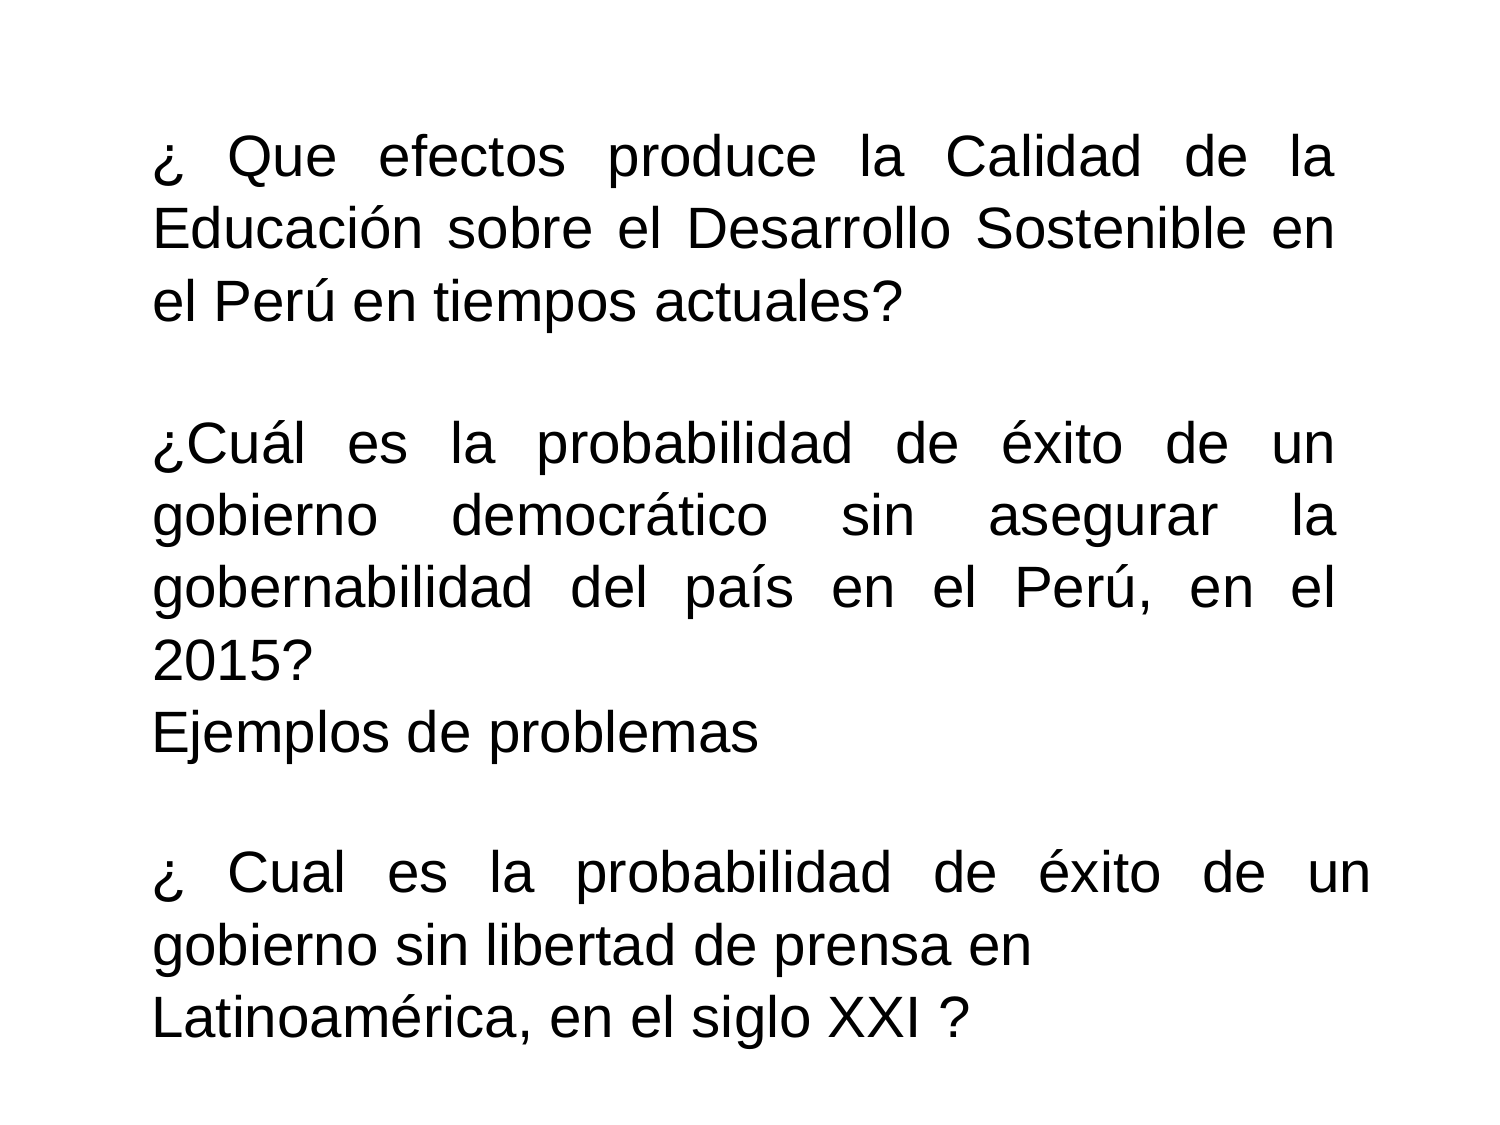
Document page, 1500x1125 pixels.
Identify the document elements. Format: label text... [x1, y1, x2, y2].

text ¿Cuál es la probabilidad de éxito de un gobierno democrático sin asegurar la gobernabilidad del país en el Perú, en el 2015? [151, 408, 1338, 693]
text ¿ Que efectos produce la Calidad de la Educación sobre el Desarrollo Sostenible en el Perú en tiempos actuales? [151, 122, 1337, 334]
text Ejemplos de problemas [151, 698, 1374, 765]
text Latinoamérica, en el siglo XXI ? [151, 983, 1374, 1050]
text ¿ Cual es la probabilidad de éxito de un gobierno sin libertad de prensa en [151, 838, 1374, 977]
